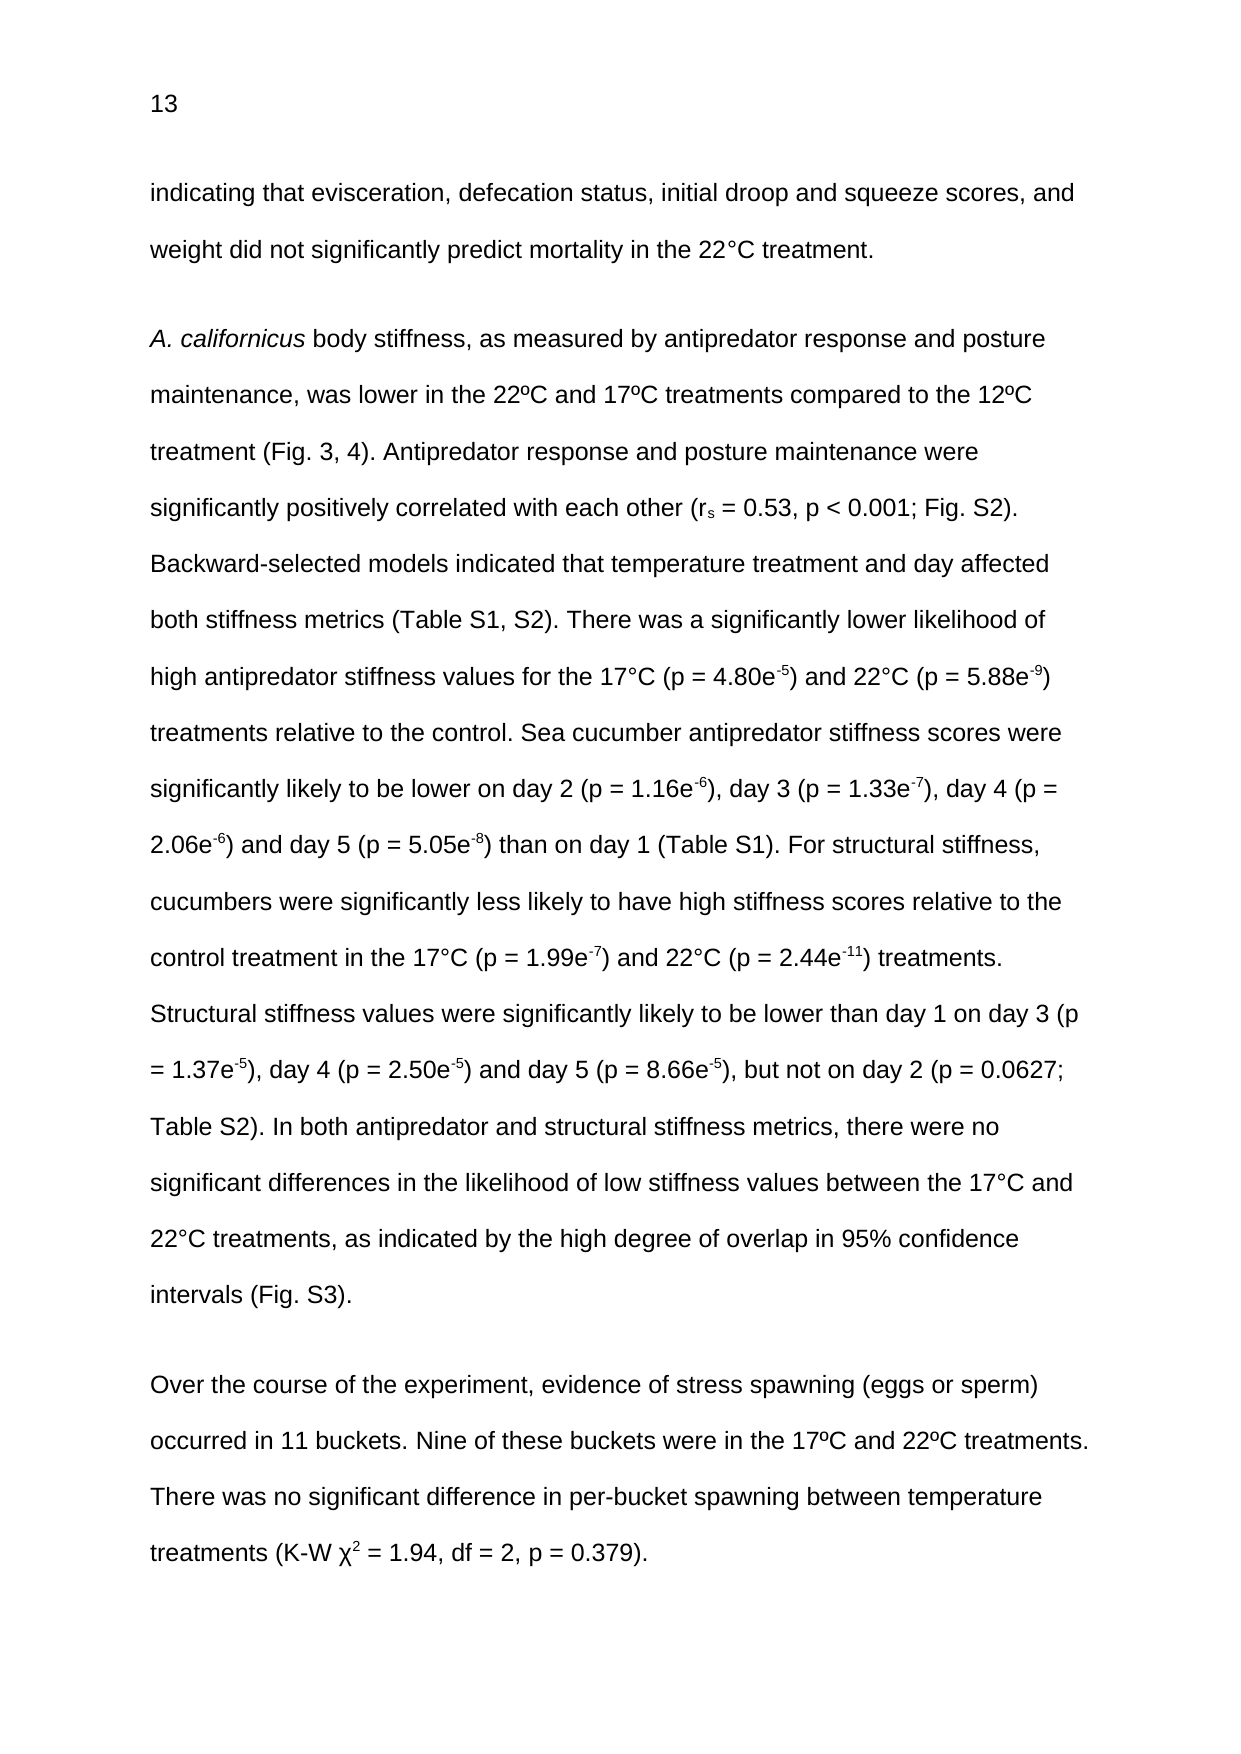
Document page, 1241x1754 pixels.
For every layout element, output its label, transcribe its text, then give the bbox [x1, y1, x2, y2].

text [150, 174, 1090, 268]
text A. californicus body stiffness, as measured by antipredator response and posture maintenance, was lower in the 22ºC and 17ºC treatments compared to the 12ºC treatment (Fig. 3, 4). Antipredator response and posture maintenance were significantly positively correlated with each other (rs = 0.53, p < 0.001; Fig. S2). Backward-selected models indicated that temperature treatment and day affected both stiffness metrics (Table S1, S2). There was a significantly lower likelihood of high antipredator stiffness values for the 17°C (p = 4.80e-5) and 22°C (p = 5.88e-9) treatments relative to the control. Sea cucumber antipredator stiffness scores were significantly likely to be lower on day 2 (p = 1.16e-6), day 3 (p = 1.33e-7), day 4 (p = 2.06e-6) and day 5 (p = 5.05e-8) than on day 1 (Table S1). For structural stiffness, cucumbers were significantly less likely to have high stiffness scores relative to the control treatment in the 17°C (p = 1.99e-7) and 22°C (p = 2.44e-11) treatments. Structural stiffness values were significantly likely to be lower than day 1 on day 3 (p = 1.37e-5), day 4 (p = 2.50e-5) and day 5 (p = 8.66e-5), but not on day 2 (p = 0.0627; Table S2). In both antipredator and structural stiffness metrics, there were no significant differences in the likelihood of low stiffness values between the 17°C and 22°C treatments, as indicated by the high degree of overlap in 95% confidence intervals (Fig. S3). [150, 319, 1090, 1313]
text Over the course of the experiment, evidence of stress spawning (eggs or sperm) occurred in 11 buckets. Nine of these buckets were in the 17ºC and 22ºC treatments. There was no significant difference in per-bucket spawning between temperature treatments (K-W χ2 = 1.94, df = 2, p = 0.379). [150, 1365, 1090, 1571]
